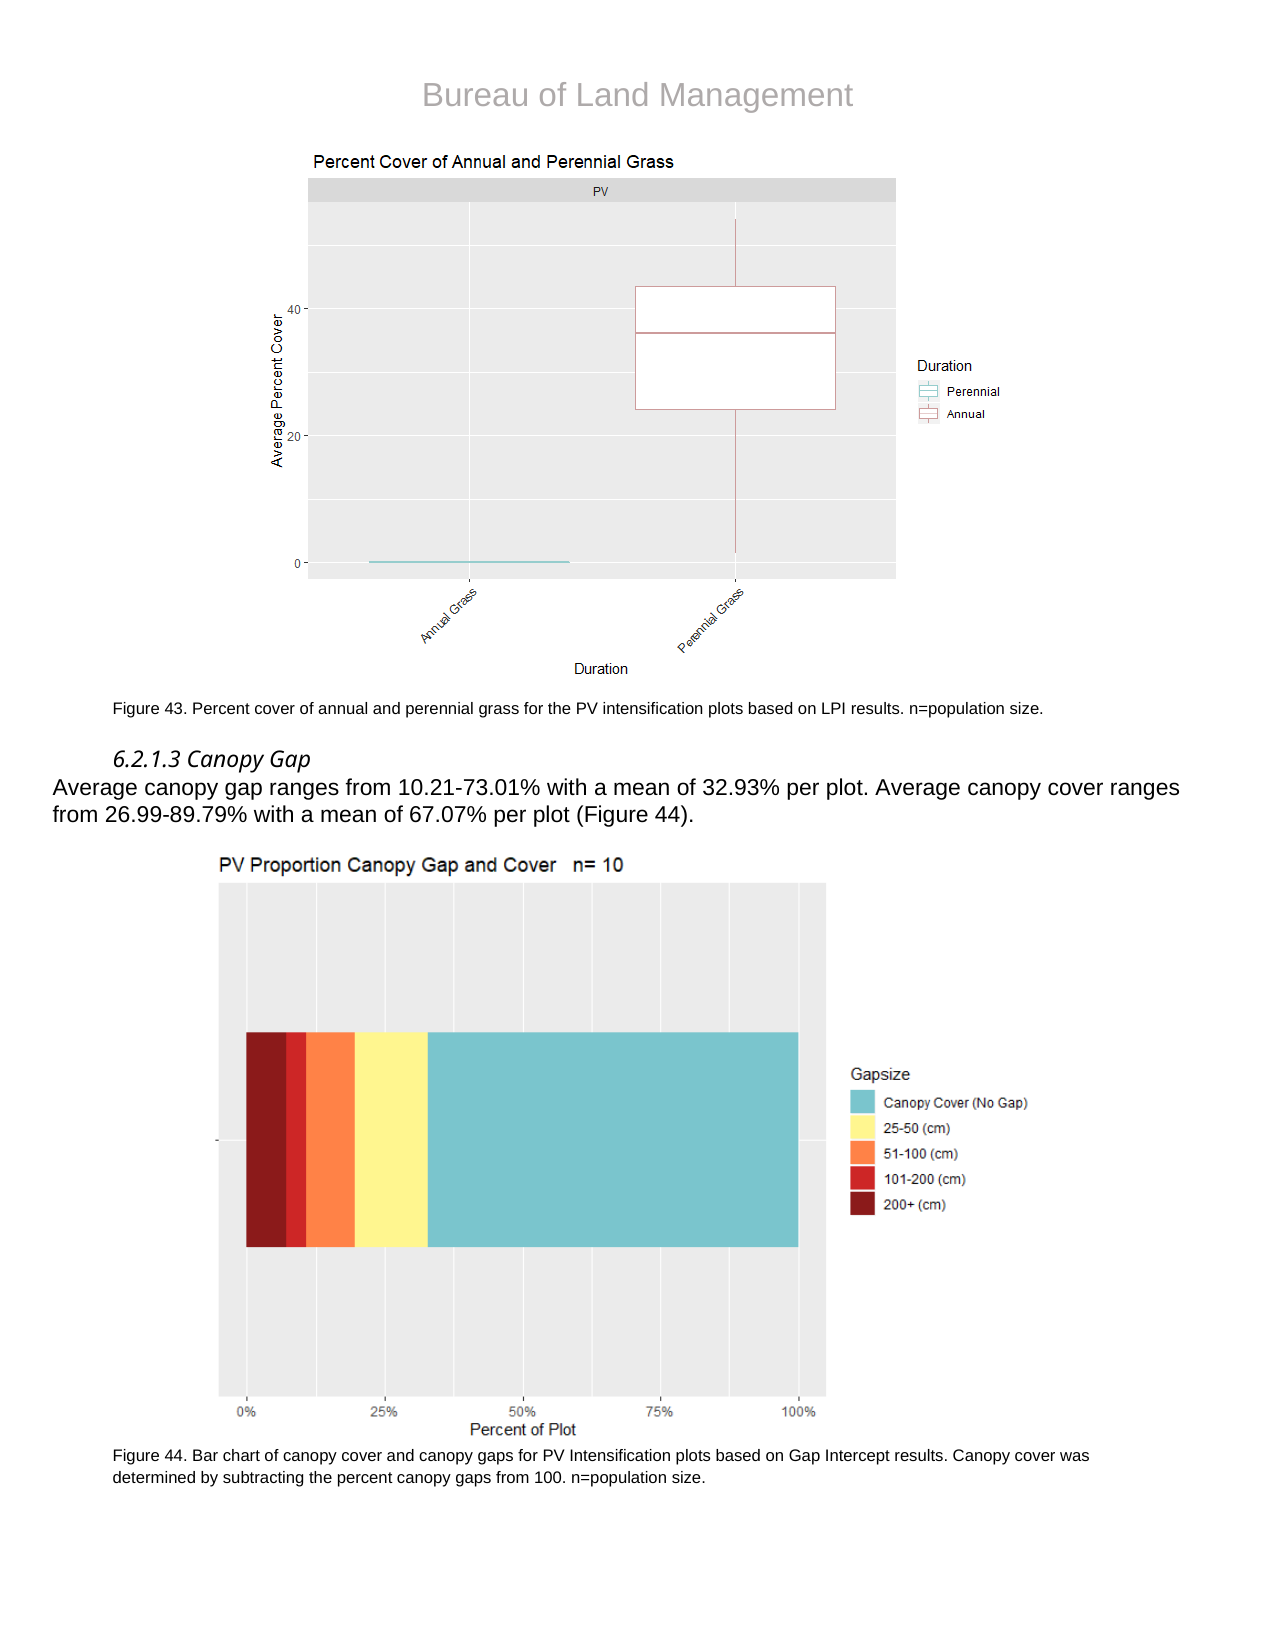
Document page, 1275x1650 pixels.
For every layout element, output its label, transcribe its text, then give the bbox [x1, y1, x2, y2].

picture [269, 150, 1006, 679]
text Average canopy gap ranges from 10.21-73.01% with a mean of 32.93% per plot. Average canopy cover ranges from 26.99-89.79% with a mean of 67.07% per plot (Figure 44). [52, 774, 1191, 827]
text Figure 43. Percent cover of annual and perennial grass for the PV intensification plots based on LPI results. n=population size. [112, 699, 1162, 718]
subtitle 6.2.1.3 Canopy Gap [112, 743, 1162, 774]
picture [211, 853, 1033, 1442]
text Figure 44. Bar chart of canopy cover and canopy gaps for PV Intensification plots based on Gap Intercept results. Canopy cover was determined by subtracting the percent canopy gaps from 100. n=population size. [112, 1446, 1162, 1487]
